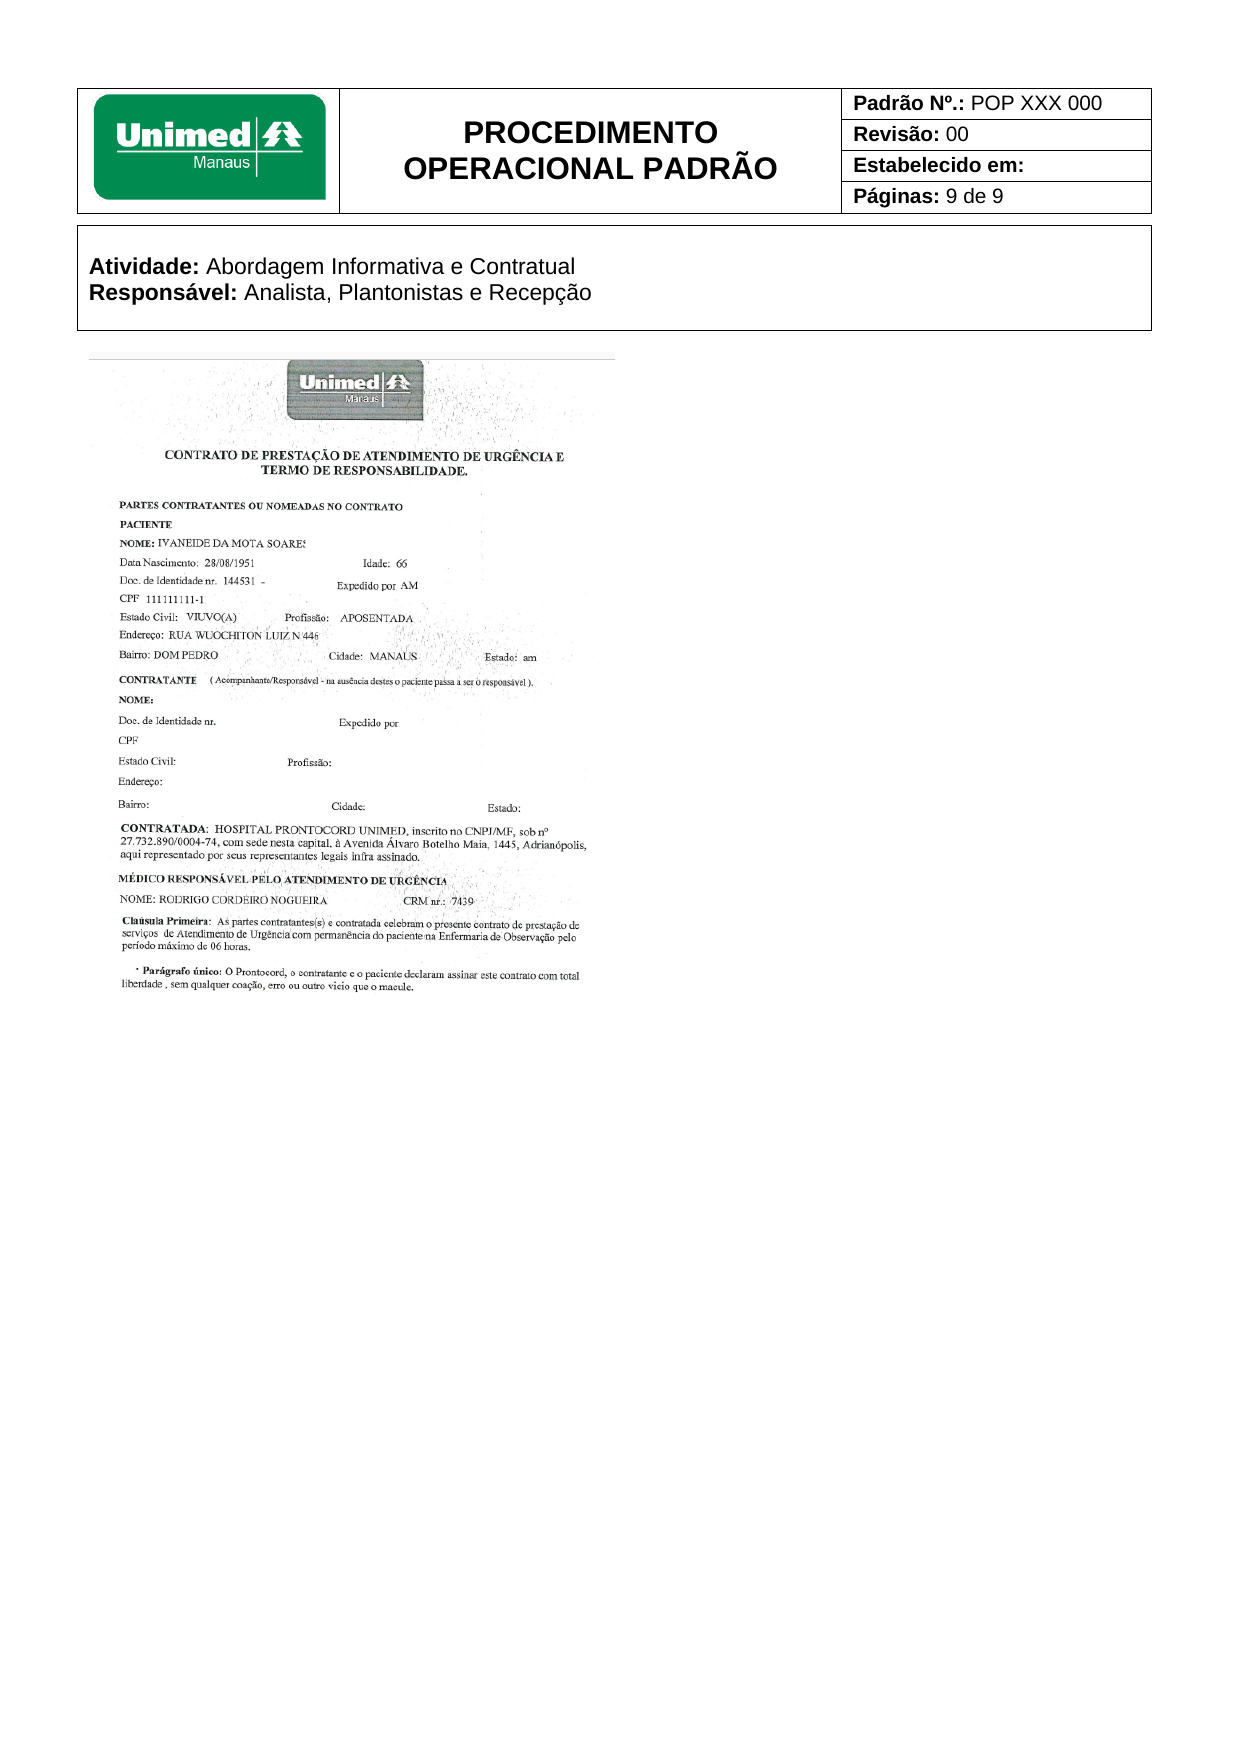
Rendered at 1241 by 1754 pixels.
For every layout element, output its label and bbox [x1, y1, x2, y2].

picture [91, 91, 328, 204]
picture [88, 352, 615, 1001]
